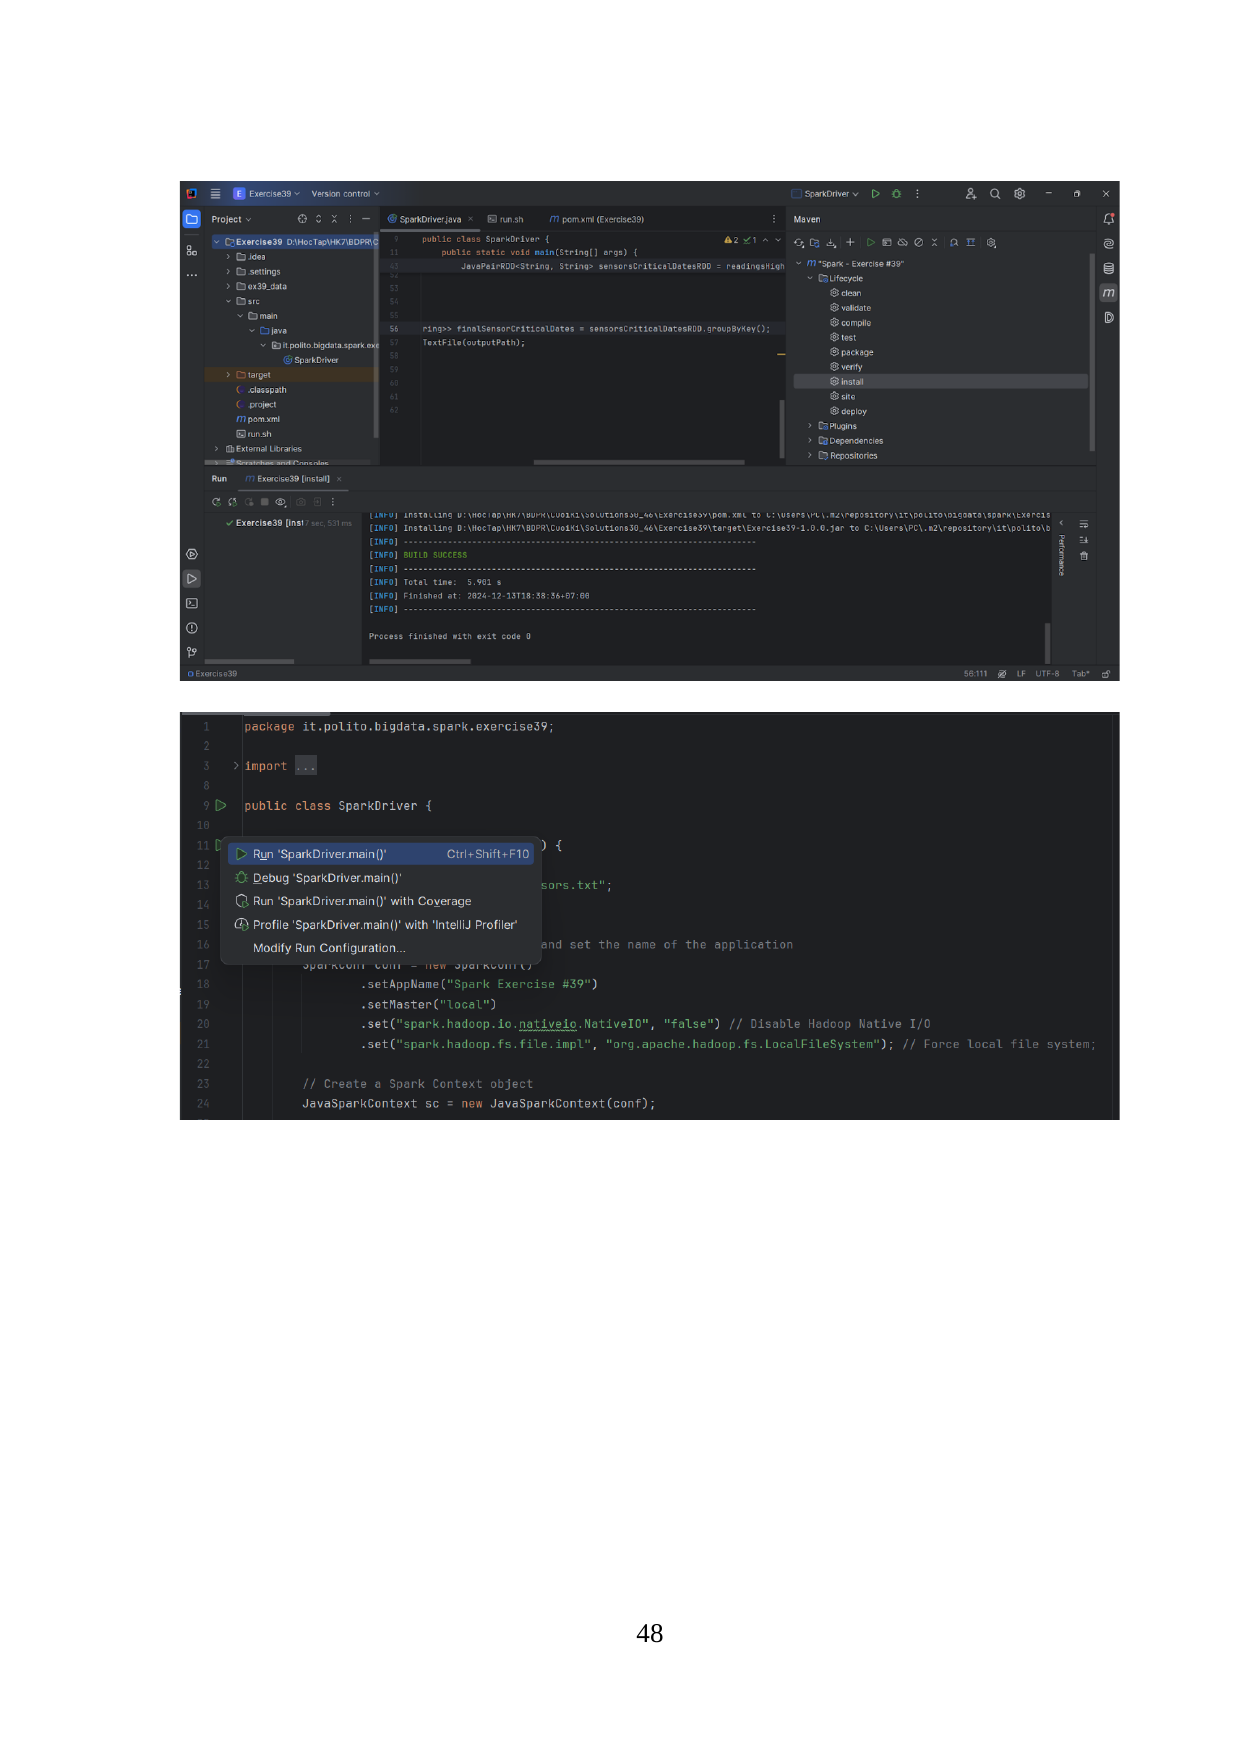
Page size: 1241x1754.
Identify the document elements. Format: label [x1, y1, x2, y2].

picture [179, 181, 1120, 681]
picture [179, 712, 1120, 1120]
